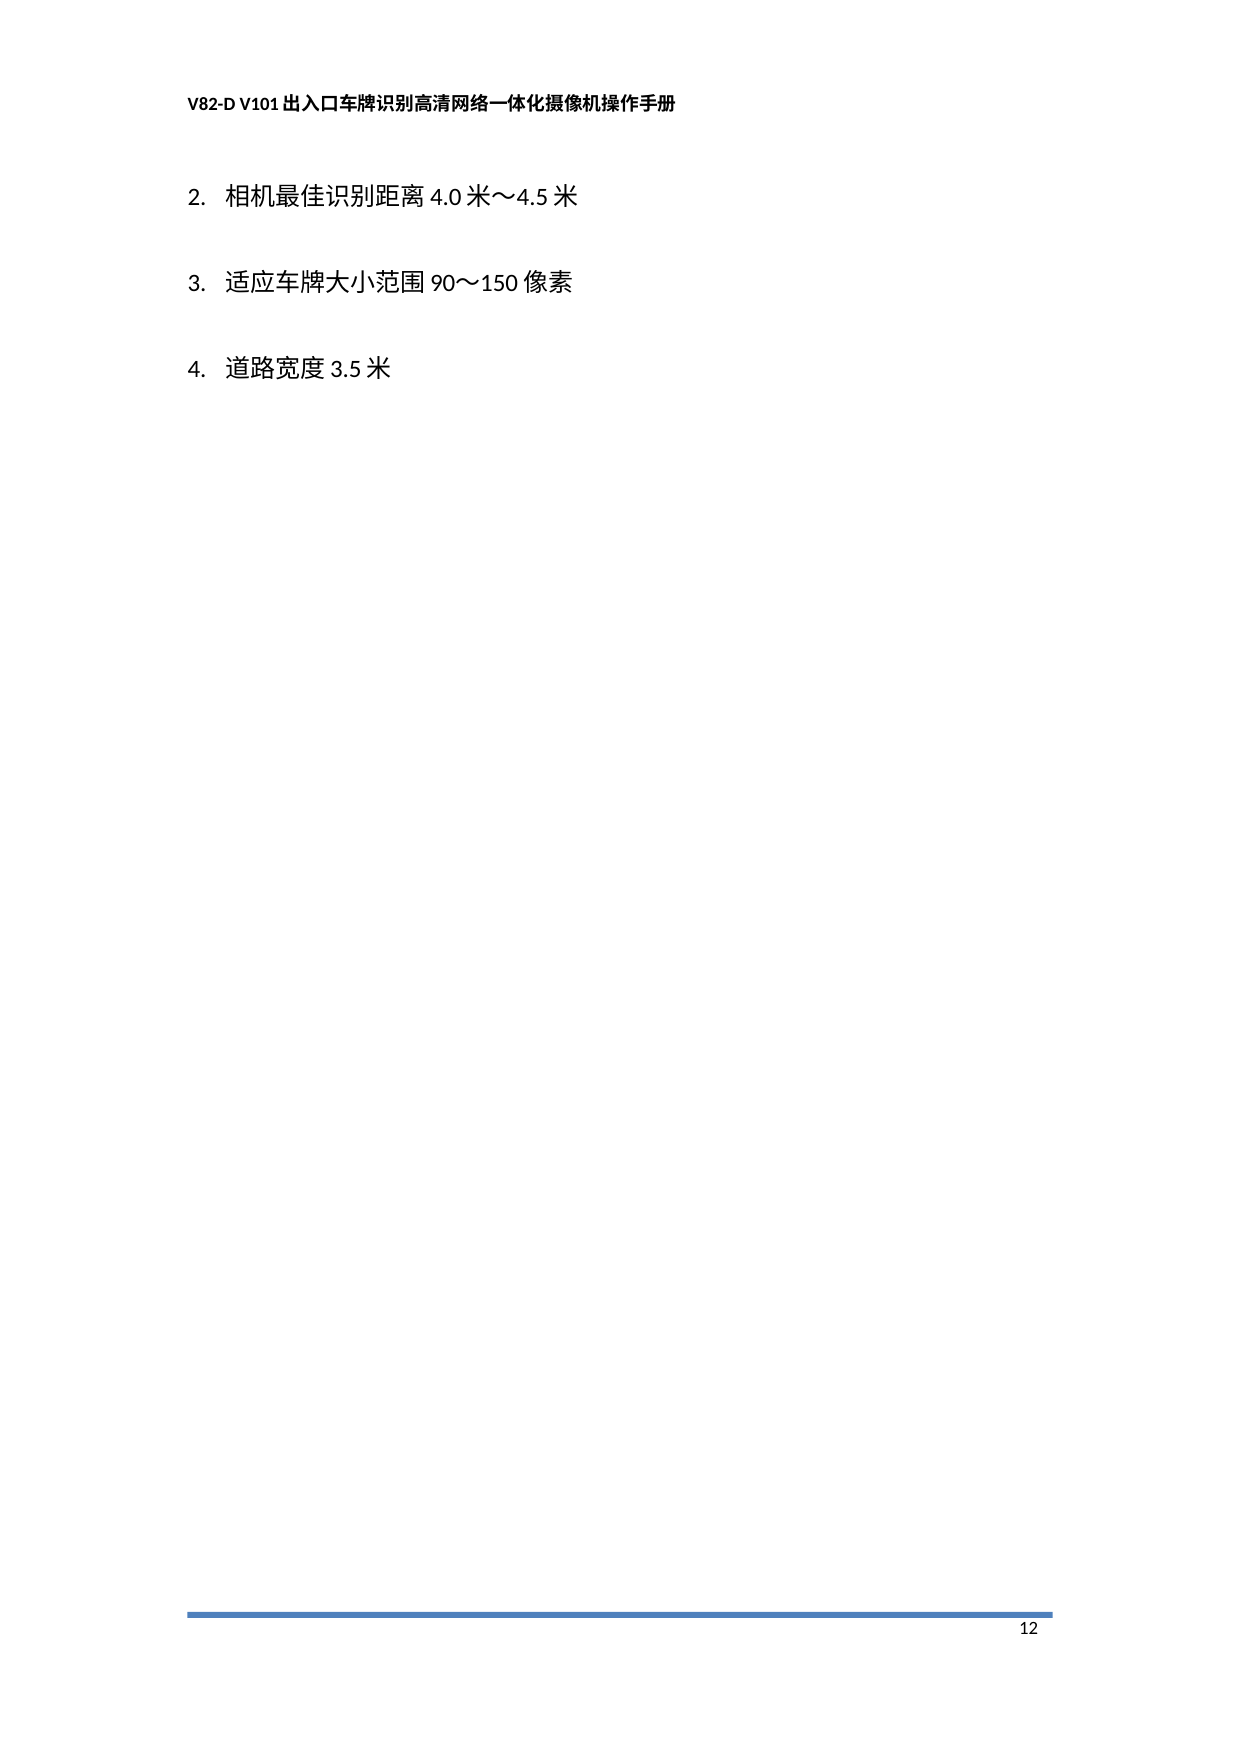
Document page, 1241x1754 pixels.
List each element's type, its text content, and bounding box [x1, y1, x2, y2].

list 相机最佳识别距离4.0米～4.5米 [187, 160, 1053, 228]
list 适应车牌大小范围90～150像素 [187, 246, 1053, 314]
list 道路宽度3.5米 [187, 332, 1053, 400]
